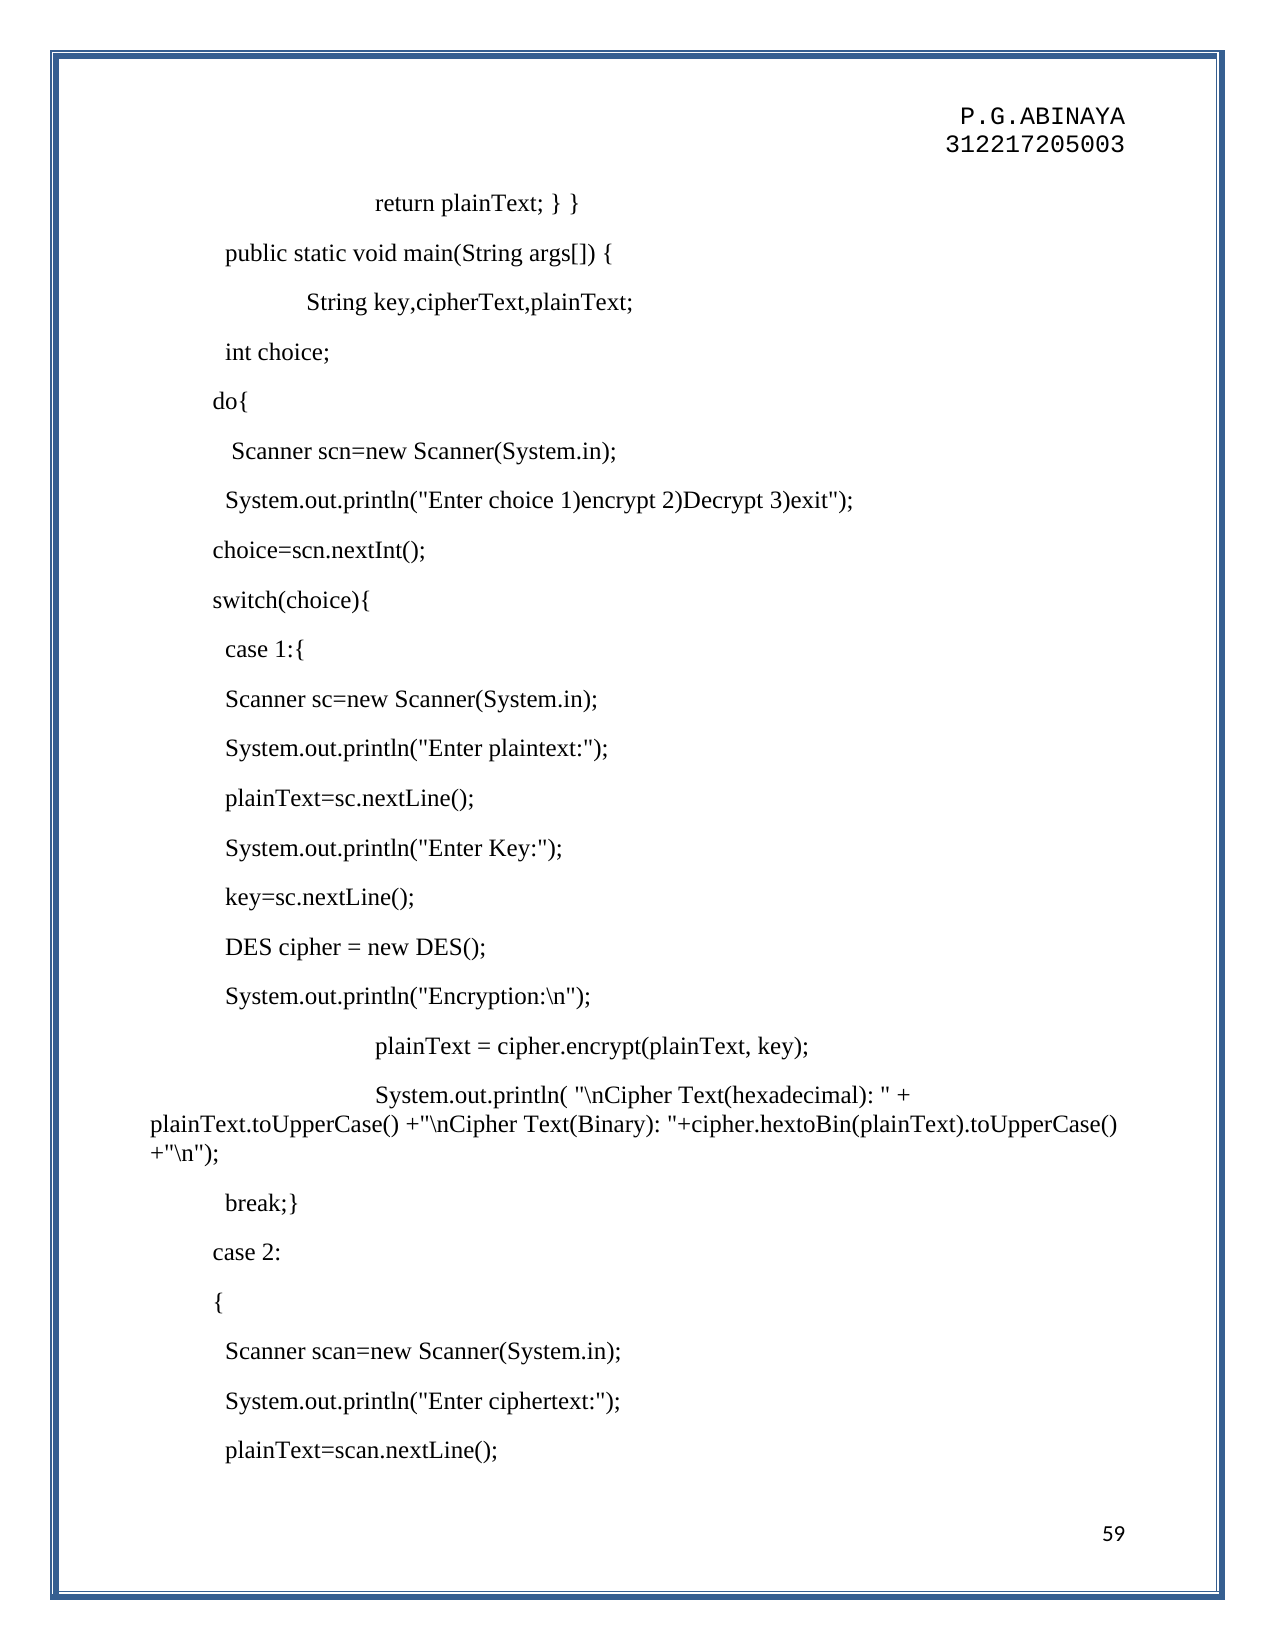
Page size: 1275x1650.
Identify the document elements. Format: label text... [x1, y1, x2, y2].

text choice=scn.nextInt(); [150, 535, 1125, 564]
text plainText = cipher.encrypt(plainText, key); [150, 1031, 1125, 1060]
text key=sc.nextLine(); [150, 882, 1125, 911]
text public static void main(String args[]) { [150, 238, 1125, 266]
text return plainText; } } [150, 188, 1125, 217]
text System.out.println("Encryption:\n"); [150, 981, 1125, 1010]
text System.out.println("Enter ciphertext:"); [150, 1386, 1125, 1415]
text case 1:{ [150, 634, 1125, 663]
text int choice; [150, 337, 1125, 366]
text DES cipher = new DES(); [150, 932, 1125, 961]
text case 2: [150, 1237, 1125, 1266]
text String key,cipherText,plainText; [150, 287, 1125, 316]
text Scanner sc=new Scanner(System.in); [150, 684, 1125, 713]
text do{ [150, 386, 1125, 415]
text System.out.println("Enter Key:"); [150, 833, 1125, 861]
text System.out.println("Enter choice 1)encrypt 2)Decrypt 3)exit"); [150, 486, 1125, 514]
text Scanner scan=new Scanner(System.in); [150, 1336, 1125, 1365]
text System.out.println( "\nCipher Text(hexadecimal): " + plainText.toUpperCase() +"\nCipher Text(Binary): "+cipher.hextoBin(plainText).toUpperCase() +"\n"); [150, 1081, 1125, 1167]
text switch(choice){ [150, 585, 1125, 613]
text plainText=sc.nextLine(); [150, 783, 1125, 812]
text Scanner scn=new Scanner(System.in); [150, 436, 1125, 465]
text { [150, 1287, 1125, 1316]
text System.out.println("Enter plaintext:"); [150, 733, 1125, 762]
text plainText=scan.nextLine(); [150, 1436, 1125, 1464]
text break;} [150, 1188, 1125, 1216]
